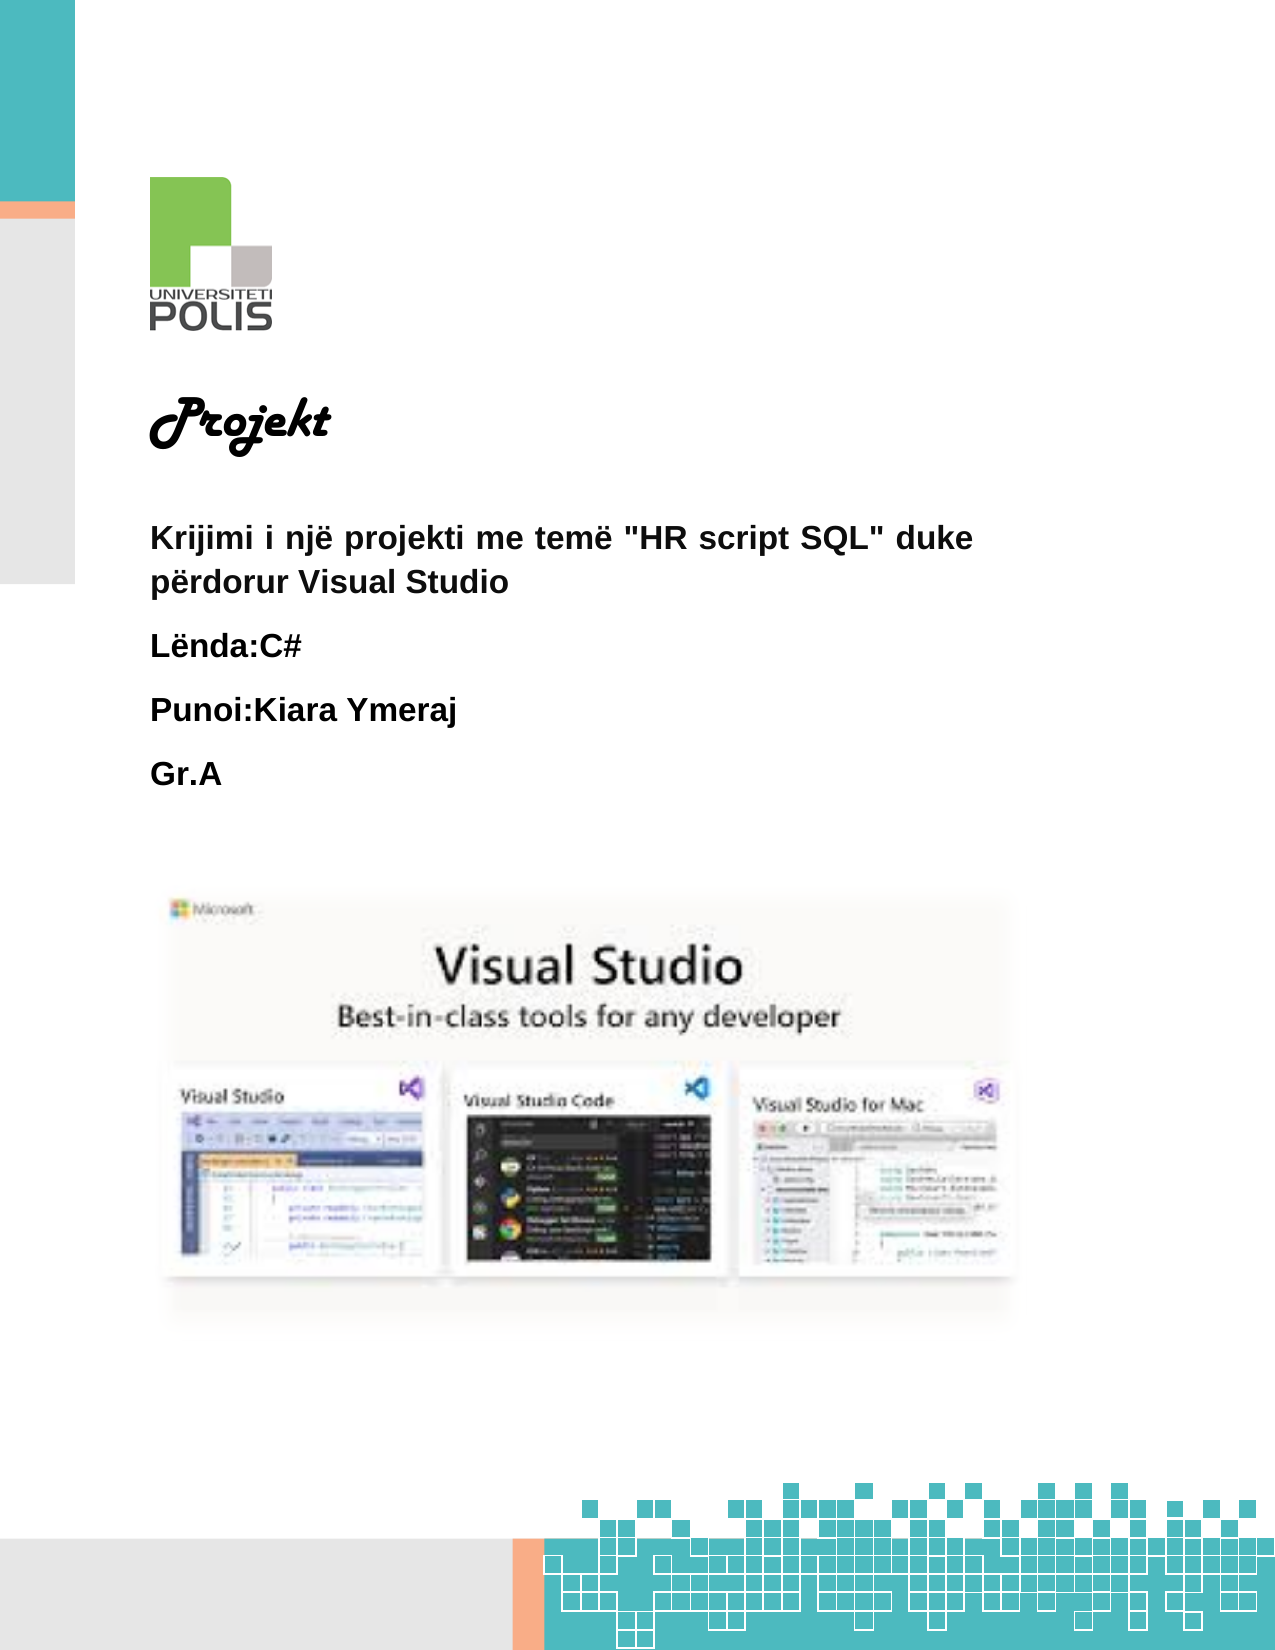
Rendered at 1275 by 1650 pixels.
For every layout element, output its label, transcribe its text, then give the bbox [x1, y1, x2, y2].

text Gr.A [150, 754, 975, 793]
picture [179, 908, 999, 1313]
text Krijimi i një projekti me temë "HR script SQL" duke përdorur Visual Studio [150, 557, 975, 600]
picture [150, 177, 272, 331]
text Projekt [150, 385, 975, 459]
text Lënda:C# [150, 626, 975, 664]
text Punoi:Kiara Ymeraj [150, 690, 975, 728]
